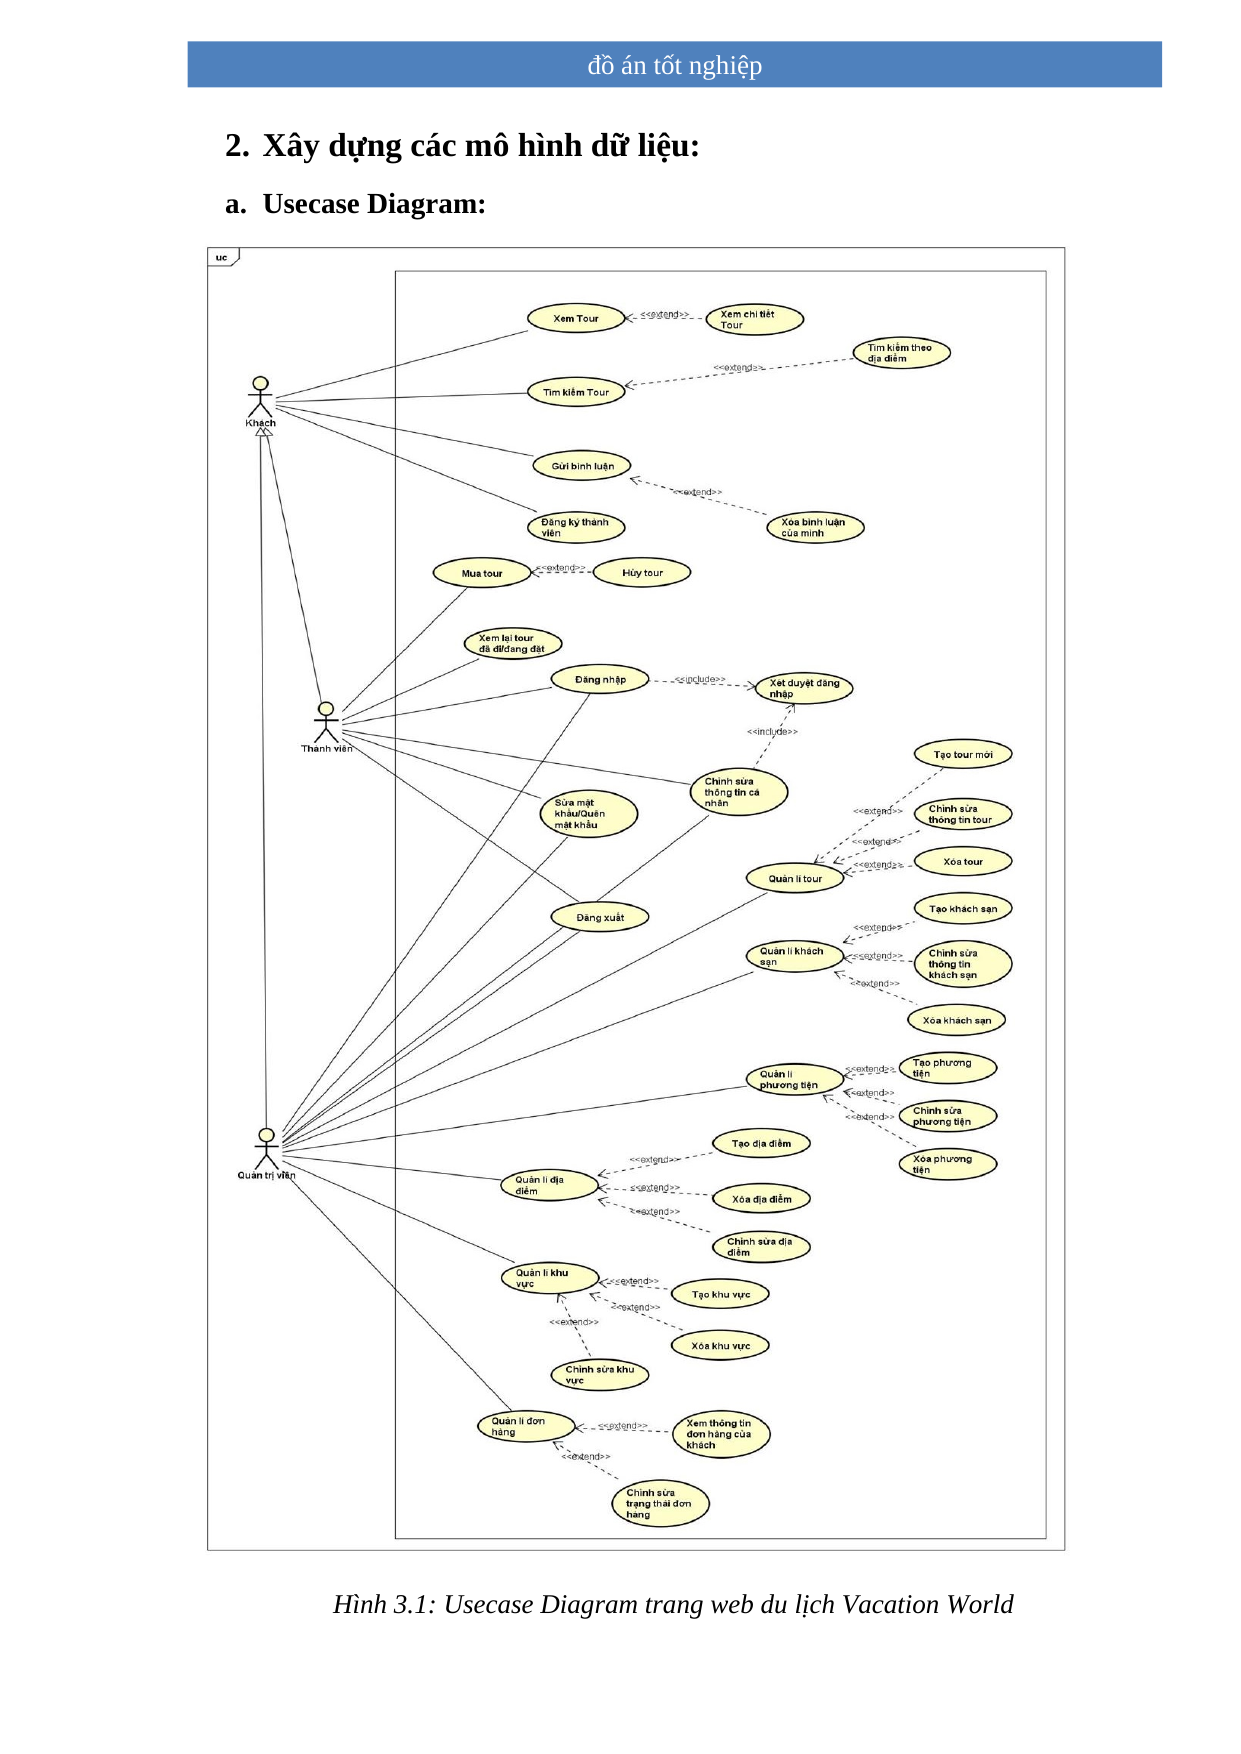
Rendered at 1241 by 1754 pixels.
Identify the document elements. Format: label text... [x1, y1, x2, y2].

text Xây dựng các mô hình dữ liệu: [225, 125, 1162, 163]
list Usecase Diagram: [225, 187, 1162, 220]
picture [199, 240, 1072, 1557]
